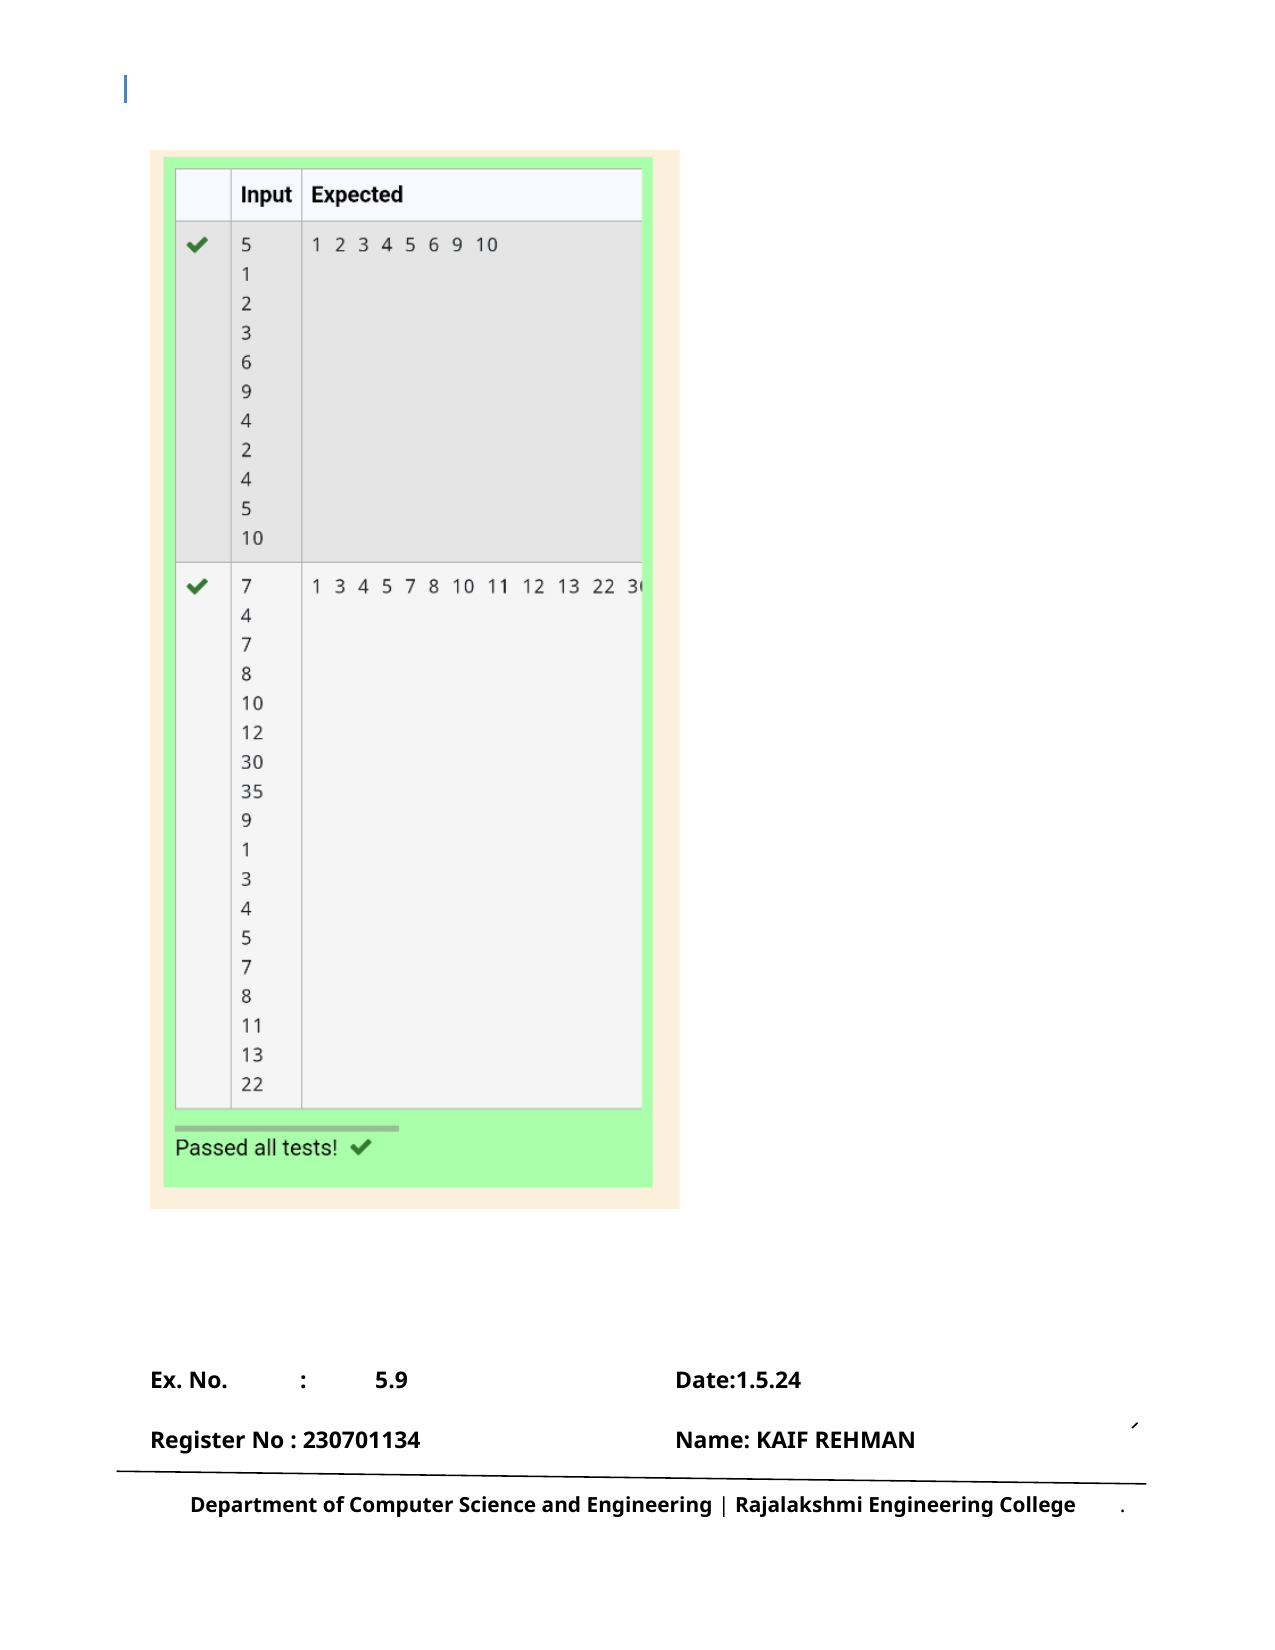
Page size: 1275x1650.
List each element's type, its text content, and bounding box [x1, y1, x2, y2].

text Register No : 230701134 Name: KAIF REHMAN [150, 1424, 1125, 1456]
text Ex. No. : 5.9 Date:1.5.24 [150, 1364, 1125, 1395]
picture [150, 150, 680, 1209]
